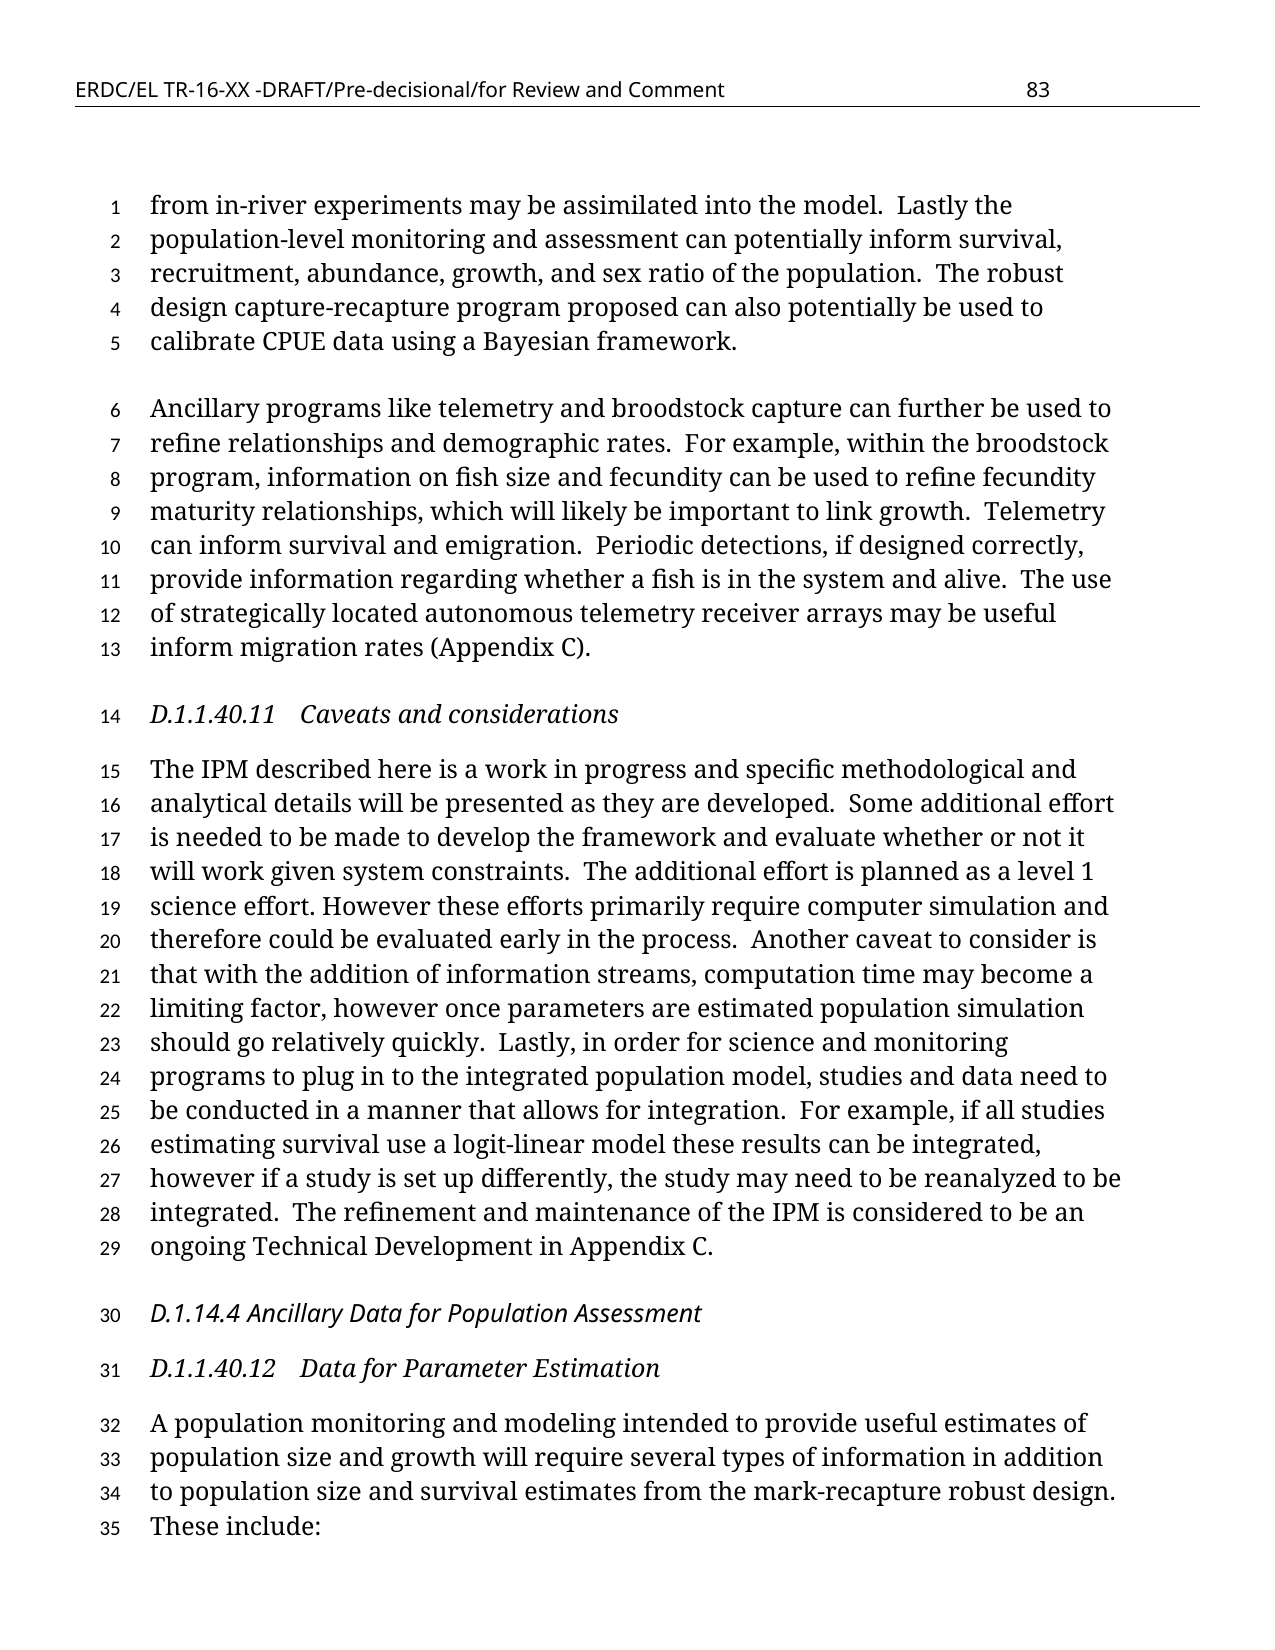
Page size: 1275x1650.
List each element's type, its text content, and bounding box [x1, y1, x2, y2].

list Data for Parameter Estimation [150, 1351, 1087, 1385]
text A population monitoring and modeling intended to provide useful estimates of population size and growth will require several types of information in addition to population size and survival estimates from the mark-recapture robust design. These include: [150, 1406, 1125, 1542]
list Ancillary Data for Population Assessment [150, 1296, 1125, 1330]
text Ancillary programs like telemetry and broodstock capture can further be used to refine relationships and demographic rates. For example, within the broodstock program, information on fish size and fecundity can be used to refine fecundity maturity relationships, which will likely be important to link growth. Telemetry can inform survival and emigration. Periodic detections, if designed correctly, provide information regarding whether a fish is in the system and alive. The use of strategically located autonomous telemetry receiver arrays may be useful inform migration rates (Appendix C). [150, 391, 1125, 664]
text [150, 187, 1125, 358]
text The IPM described here is a work in progress and specific methodological and analytical details will be presented as they are developed. Some additional effort is needed to be made to develop the framework and evaluate whether or not it will work given system constraints. The additional effort is planned as a level 1 science effort. However these efforts primarily require computer simulation and therefore could be evaluated early in the process. Another caveat to consider is that with the addition of information streams, computation time may become a limiting factor, however once parameters are estimated population simulation should go relatively quickly. Lastly, in order for science and monitoring programs to plug in to the integrated population model, studies and data need to be conducted in a manner that allows for integration. For example, if all studies estimating survival use a logit-linear model these results can be integrated, however if a study is set up differently, the study may need to be reanalyzed to be integrated. The refinement and maintenance of the IPM is considered to be an ongoing Technical Development in Appendix C. [150, 752, 1125, 1263]
list Caveats and considerations [150, 697, 1087, 731]
